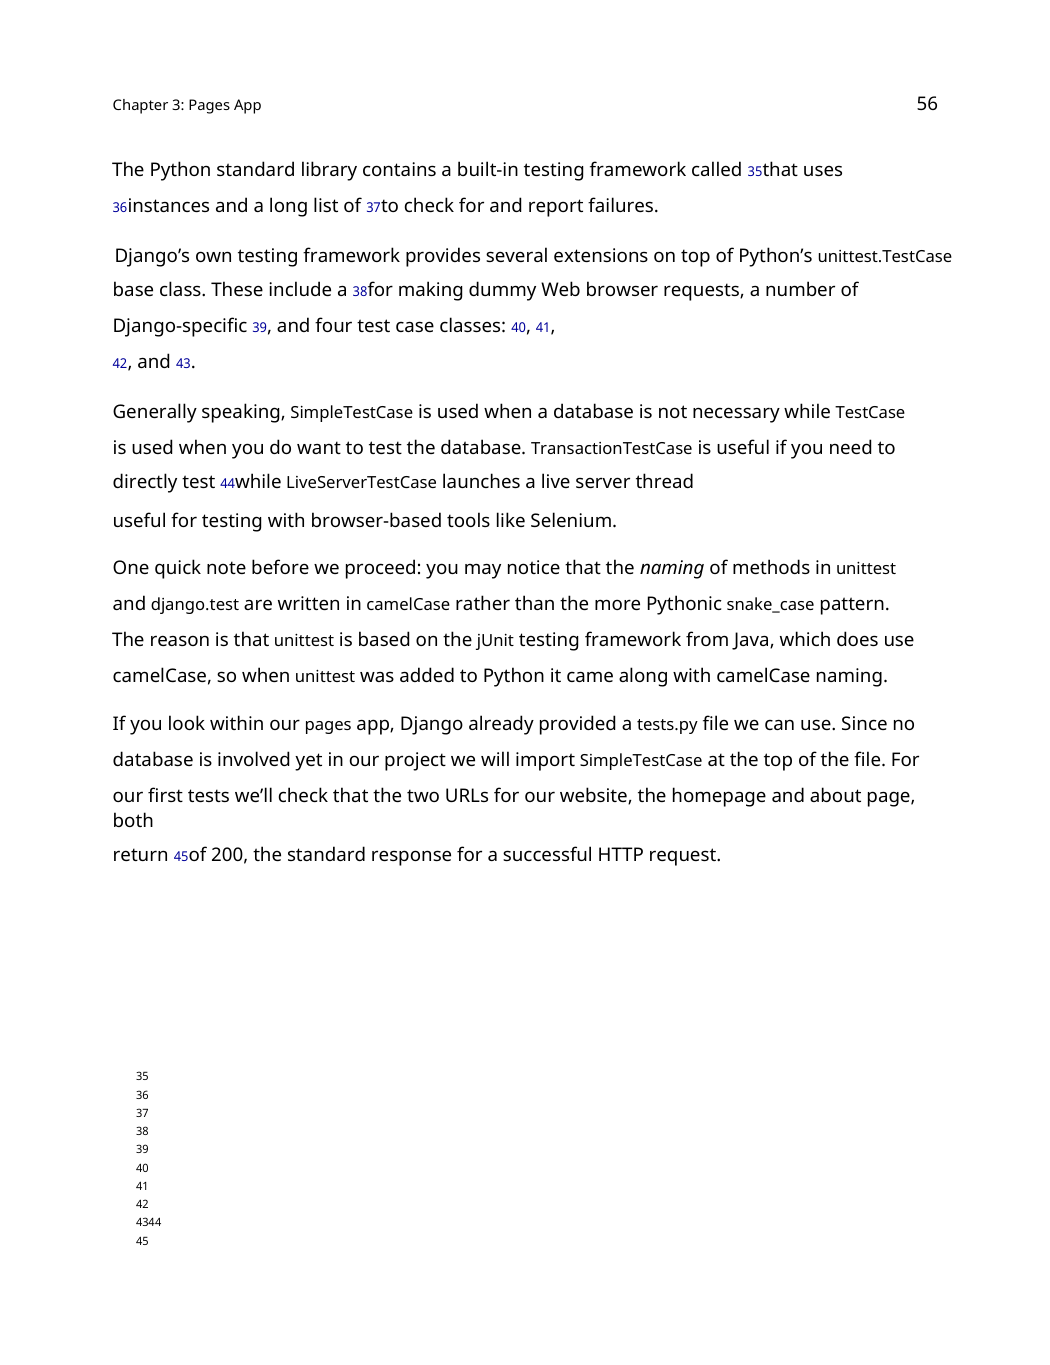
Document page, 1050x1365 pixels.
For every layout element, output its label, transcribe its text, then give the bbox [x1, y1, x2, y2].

text One quick note before we proceed: you may notice that the naming of methods in unittest [112, 554, 954, 579]
text 35 36 37 38 39 40 41 42 4344 45 [136, 1068, 834, 1248]
text 42, and 43. [112, 349, 954, 374]
text Chapter 3: Pages App 56 [112, 90, 954, 115]
text camelCase, so when unittest was added to Python it came along with camelCase naming. [112, 663, 954, 688]
text Generally speaking, SimpleTestCase is used when a database is not necessary while TestCase [112, 398, 954, 423]
text directly test 44while LiveServerTestCase launches a live server thread [112, 468, 954, 494]
text and django.test are written in camelCase rather than the more Pythonic snake_case pattern. [112, 590, 954, 616]
text The Python standard library contains a built-in testing framework called 35that uses [112, 156, 954, 181]
text Django’s own testing framework provides several extensions on top of Python’s unittest.TestCase [112, 242, 954, 267]
text The reason is that unittest is based on the jUnit testing framework from Java, which does use [112, 627, 954, 652]
text useful for testing with browser-based tools like Selenium. [112, 507, 954, 532]
text If you look within our pages app, Django already provided a tests.py file we can use. Since no [112, 710, 954, 735]
text 36instances and a long list of 37to check for and report failures. [112, 192, 954, 218]
text base class. These include a 38for making dummy Web browser requests, a number of [112, 276, 954, 301]
text our first tests we’ll check that the two URLs for our website, the homepage and about page, both [112, 782, 954, 833]
text database is involved yet in our project we will import SimpleTestCase at the top of the file. For [112, 746, 954, 771]
text Django-specific 39, and four test case classes: 40, 41, [112, 312, 954, 338]
text is used when you do want to test the database. TransactionTestCase is useful if you need to [112, 434, 954, 460]
text return 45of 200, the standard response for a successful HTTP request. [112, 841, 954, 867]
